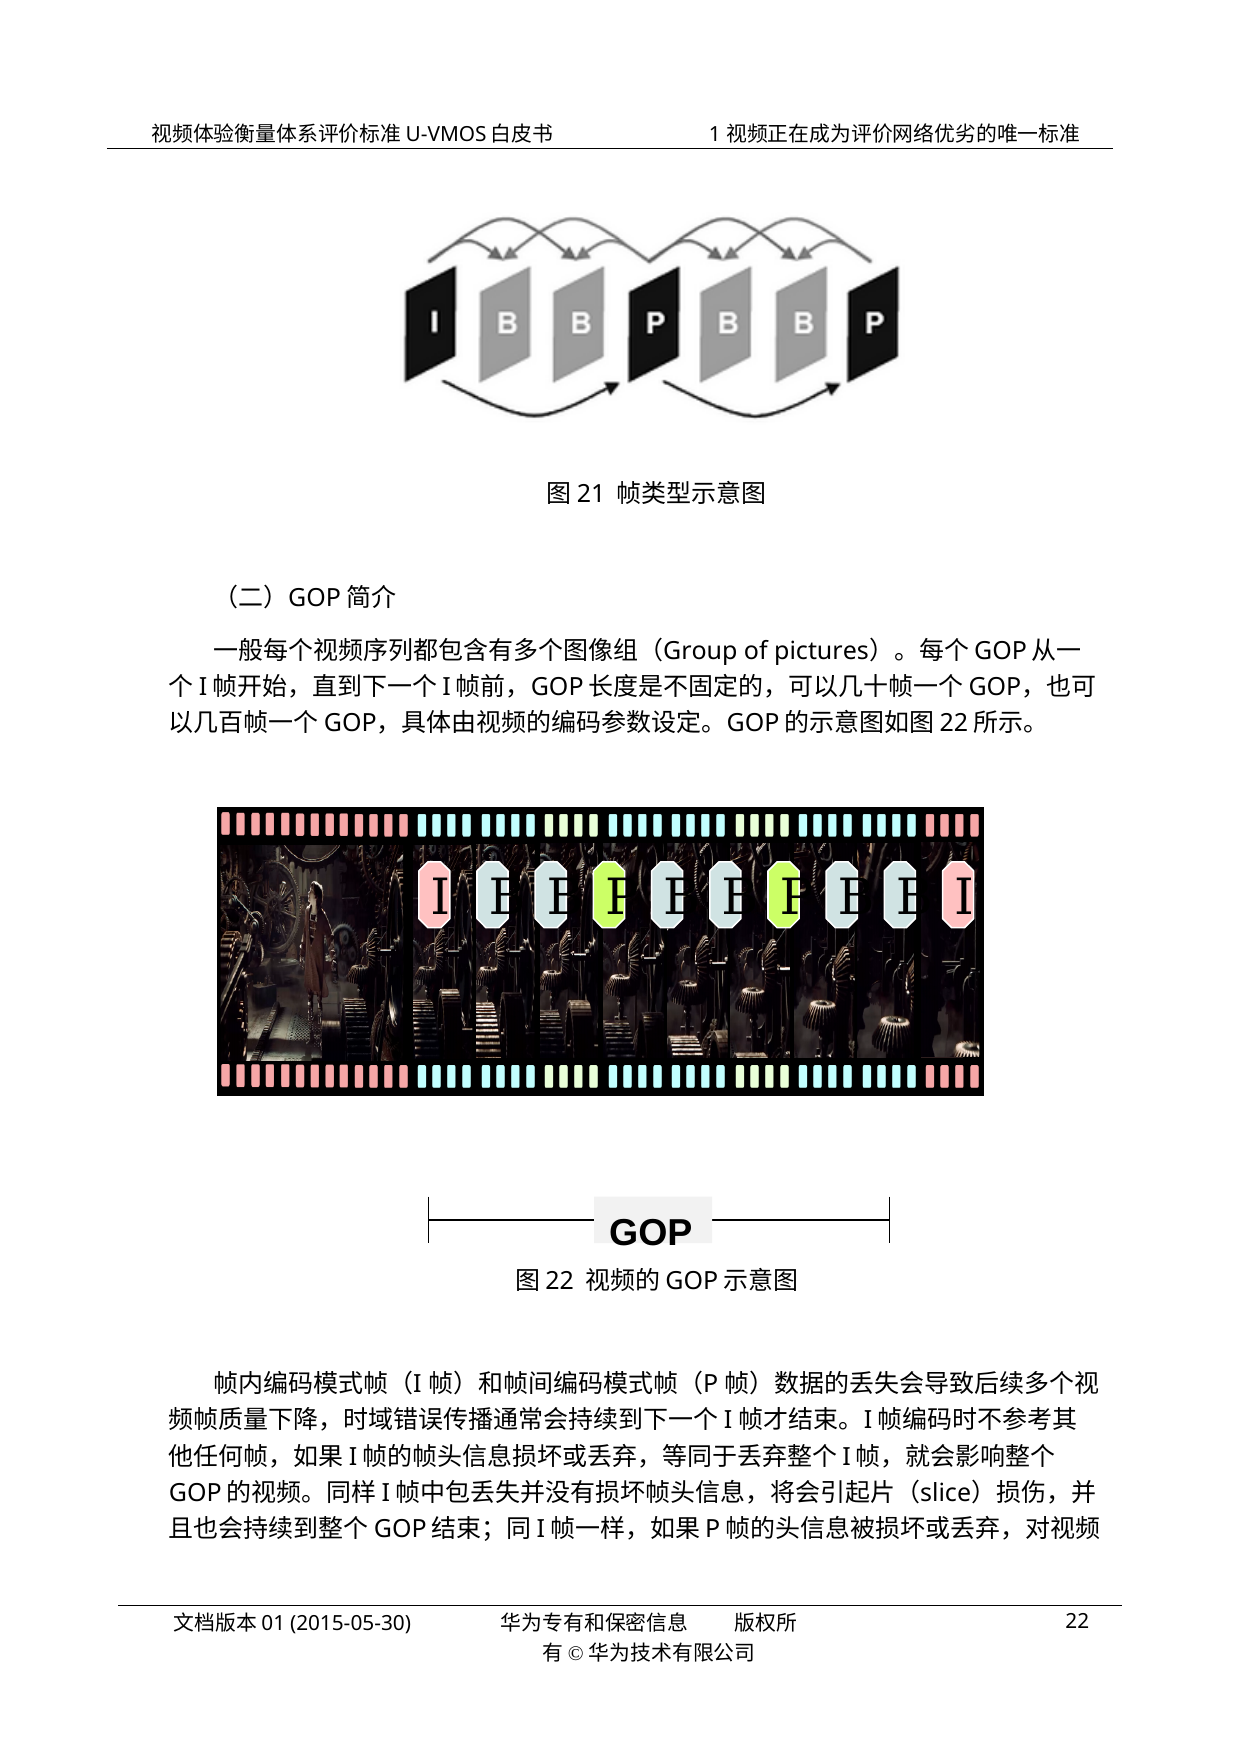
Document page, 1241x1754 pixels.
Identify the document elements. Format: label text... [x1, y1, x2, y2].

picture [684, 880, 689, 893]
picture [730, 843, 790, 1058]
picture [800, 881, 805, 895]
picture [540, 843, 599, 1058]
picture [794, 843, 855, 1058]
text 图21 帧类型示意图 [169, 473, 1100, 510]
text 一般每个视频序列都包含有多个图像组（Group of pictures）。每个GOP从一个I帧开始，直到下一个I帧前，GOP长度是不固定的，可以几十帧一个GOP，也可以几百帧一个GOP，具体由视频的编码参数设定。GOP的示意图如图12所示。 [169, 630, 1100, 739]
picture [684, 896, 691, 911]
picture [568, 881, 572, 892]
picture [568, 896, 574, 911]
text 图22 视频的GOP示意图 [169, 1260, 1100, 1296]
picture [667, 843, 728, 1058]
picture [859, 881, 863, 892]
picture [857, 843, 914, 1058]
picture [626, 881, 631, 895]
picture [742, 896, 749, 911]
picture [742, 880, 747, 893]
picture [603, 843, 665, 1058]
picture [476, 844, 535, 1058]
picture [509, 880, 514, 893]
picture [358, 177, 955, 457]
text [169, 1364, 1100, 1545]
picture [859, 896, 865, 911]
picture [220, 845, 404, 1061]
picture [413, 845, 473, 1059]
picture [509, 896, 516, 911]
text （二）GOP简介 [169, 577, 1100, 613]
picture [921, 842, 980, 1057]
